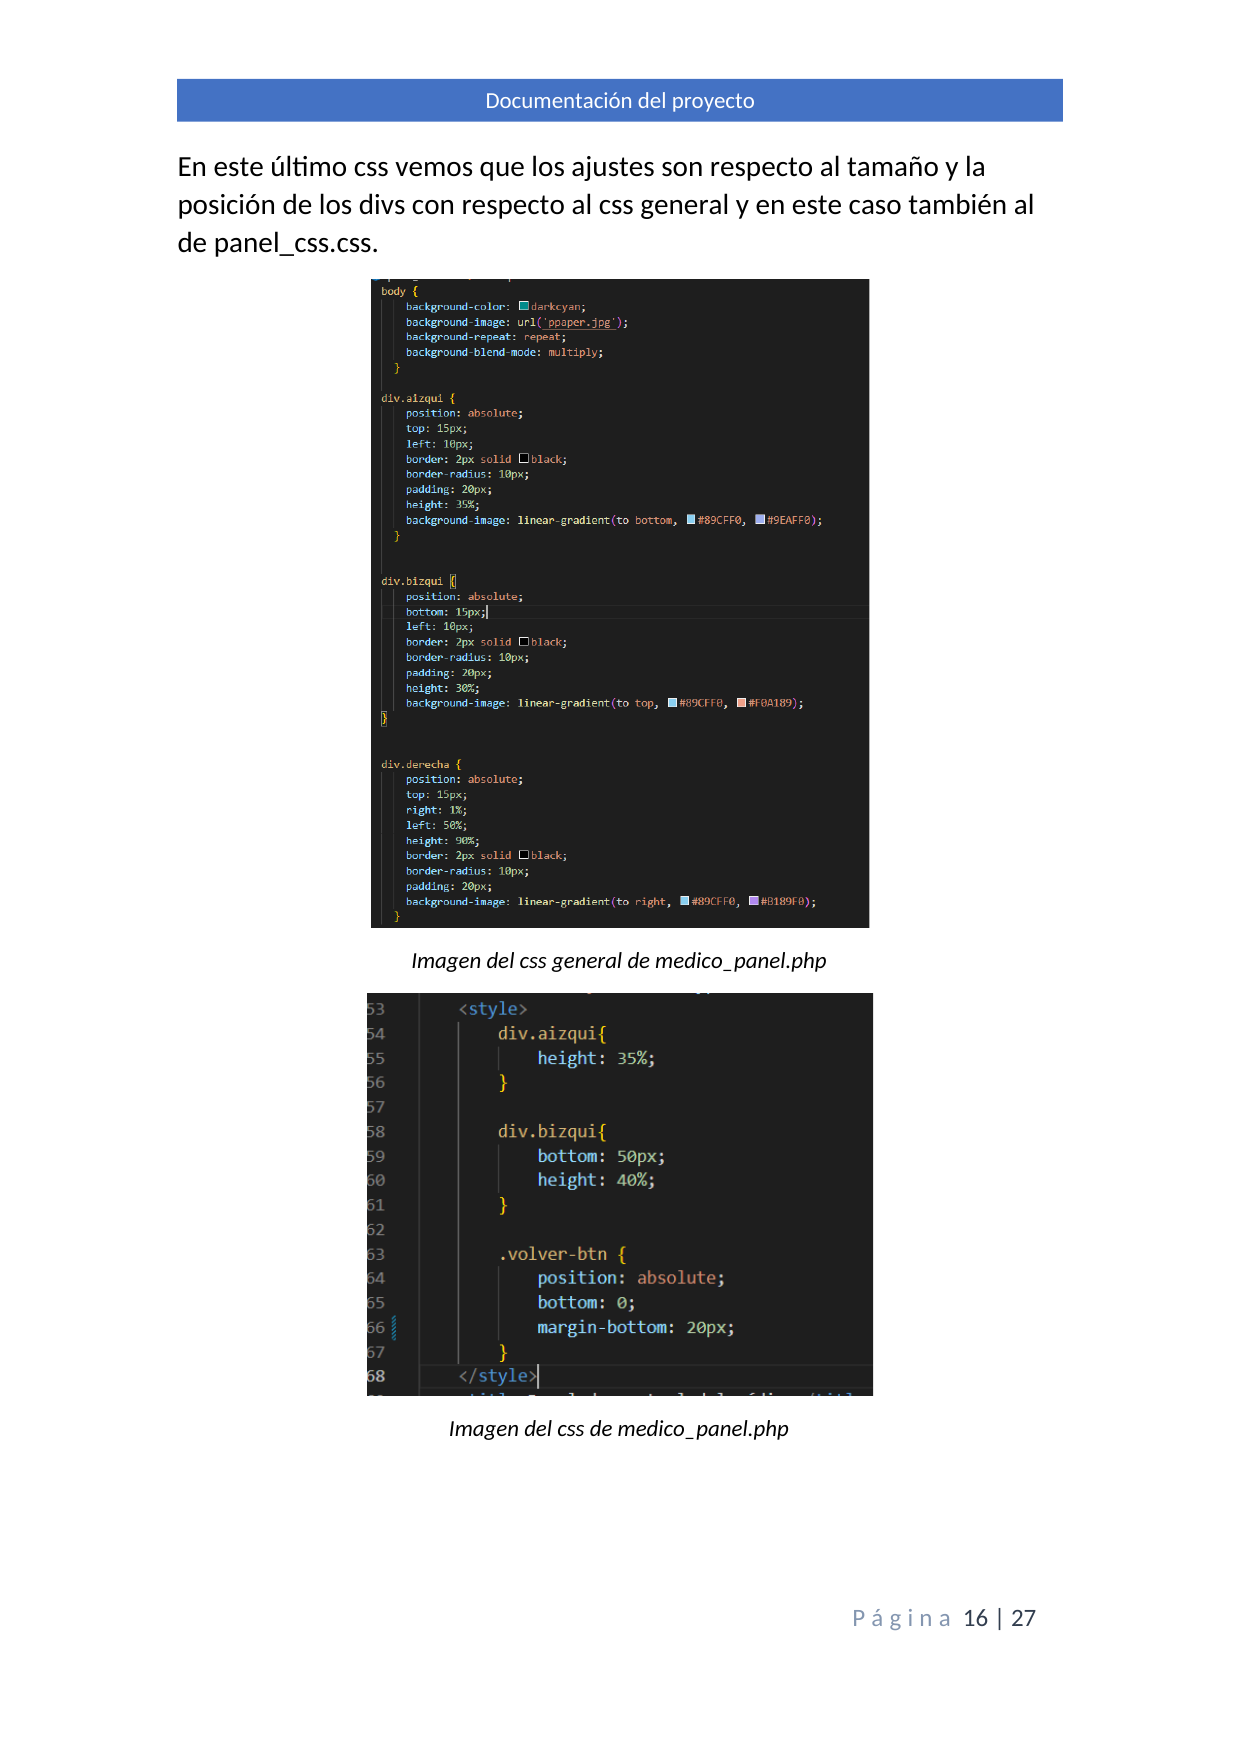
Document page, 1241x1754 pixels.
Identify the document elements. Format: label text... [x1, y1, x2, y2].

picture [371, 279, 870, 928]
text En este último css vemos que los ajustes son respecto al tamaño y la posición de los divs con respecto al css general y en este caso también al de panel_css.css. [177, 148, 1063, 260]
text Imagen del css general de medico_panel.php [177, 946, 1063, 974]
picture [367, 993, 874, 1396]
text Imagen del css de medico_panel.php [177, 1414, 1063, 1442]
